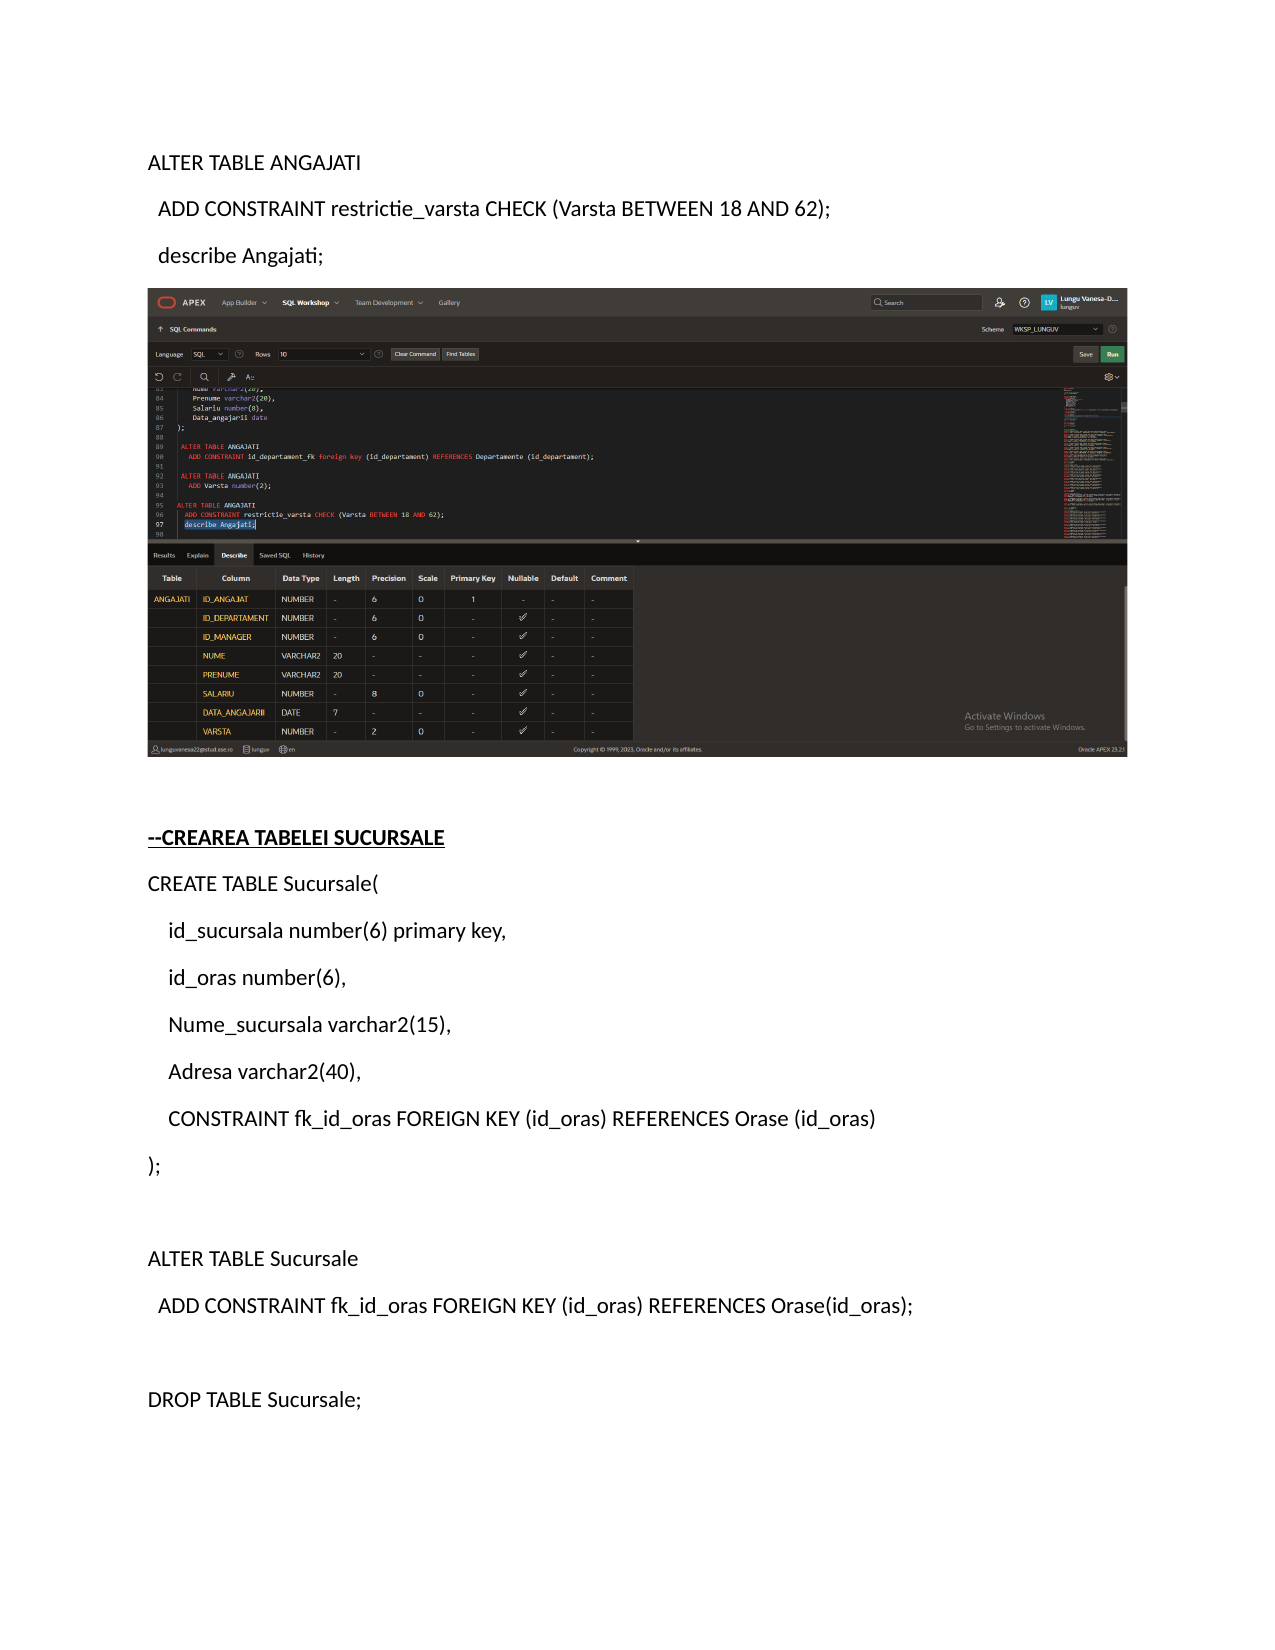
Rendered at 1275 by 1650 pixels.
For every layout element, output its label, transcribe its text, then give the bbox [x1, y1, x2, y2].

text id_sucursala number(6) primary key, [148, 916, 1127, 944]
text ); [148, 1151, 1127, 1179]
text ALTER TABLE ANGAJATI [148, 148, 1127, 176]
text Adresa varchar2(40), [148, 1057, 1127, 1085]
picture [147, 288, 1128, 757]
text DROP TABLE Sucursale; [148, 1385, 1127, 1413]
text describe Angajati; [148, 241, 1127, 269]
text ALTER TABLE Sucursale [148, 1244, 1127, 1272]
text id_oras number(6), [148, 963, 1127, 991]
text CONSTRAINT fk_id_oras FOREIGN KEY (id_oras) REFERENCES Orase (id_oras) [148, 1104, 1127, 1132]
text --CREAREA TABELEI SUCURSALE [148, 823, 1127, 851]
text ADD CONSTRAINT fk_id_oras FOREIGN KEY (id_oras) REFERENCES Orase(id_oras); [148, 1291, 1127, 1319]
text ADD CONSTRAINT restrictie_varsta CHECK (Varsta BETWEEN 18 AND 62); [148, 194, 1127, 222]
text Nume_sucursala varchar2(15), [148, 1010, 1127, 1038]
text CREATE TABLE Sucursale( [148, 869, 1127, 897]
